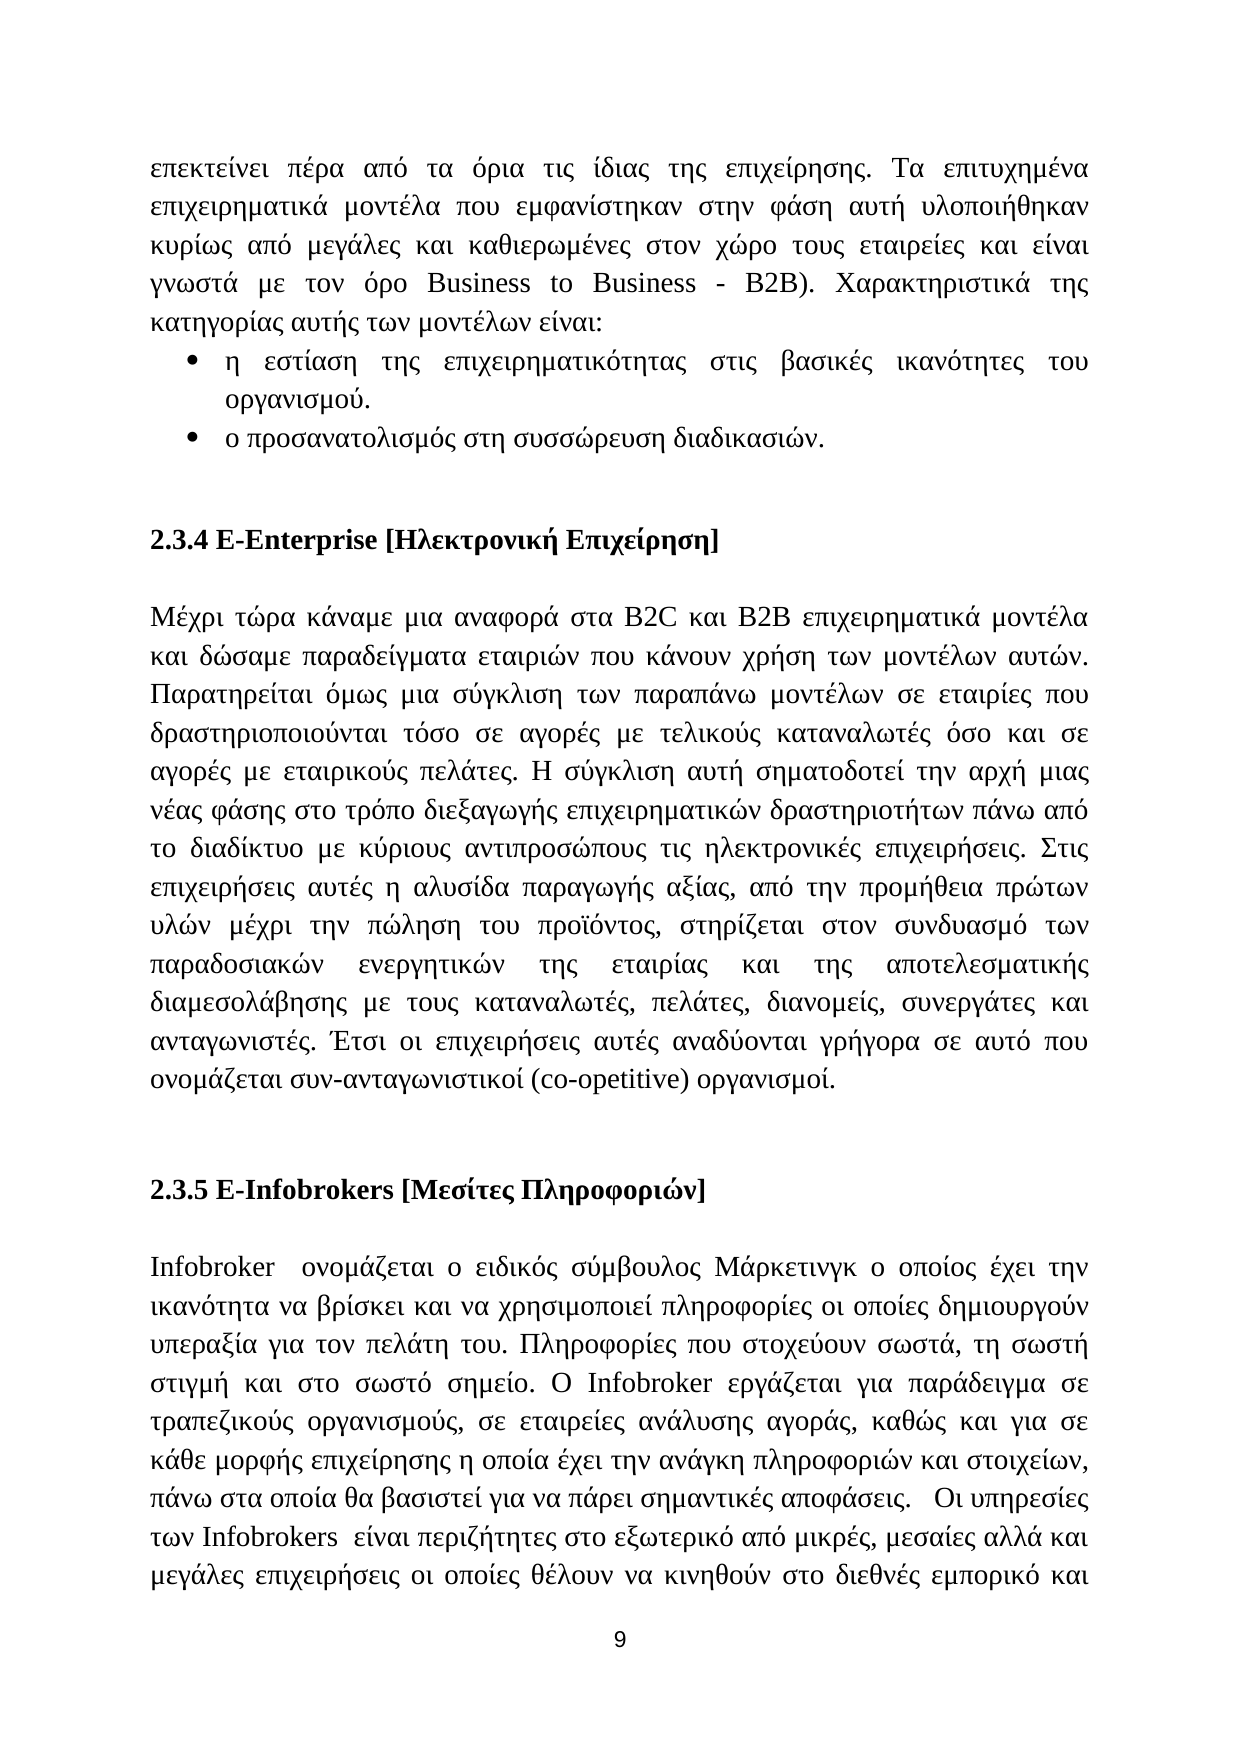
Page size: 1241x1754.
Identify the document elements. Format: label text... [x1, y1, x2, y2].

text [150, 1249, 1090, 1591]
list η εστίαση της επιχειρηματικότητας στις βασικές ικανότητες του οργανισμού. [187, 343, 1090, 415]
text Μέχρι τώρα κάναμε μια αναφορά στα B2C και Β2Β επιχειρηματικά μοντέλα και δώσαμε παραδείγματα εταιριών που κάνουν χρήση των μοντέλων αυτών. Παρατηρείται όμως μια σύγκλιση των παραπάνω μοντέλων σε εταιρίες που δραστηριοποιούνται τόσο σε αγορές με τελικούς καταναλωτές όσο και σε αγορές με εταιρικούς πελάτες. Η σύγκλιση αυτή σηματοδοτεί την αρχή μιας νέας φάσης στο τρόπο διεξαγωγής επιχειρηματικών δραστηριοτήτων πάνω από το διαδίκτυο με κύριους αντιπροσώπους τις ηλεκτρονικές επιχειρήσεις. Στις επιχειρήσεις αυτές η αλυσίδα παραγωγής αξίας, από την προμήθεια πρώτων υλών μέχρι την πώληση του προϊόντος, στηρίζεται στον συνδυασμό των παραδοσιακών ενεργητικών της εταιρίας και της αποτελεσματικής διαμεσολάβησης με τους καταναλωτές, πελάτες, διανομείς, συνεργάτες και ανταγωνιστές. Έτσι οι επιχειρήσεις αυτές αναδύονται γρήγορα σε αυτό που ονομάζεται συν-ανταγωνιστικοί (co-opetitive) οργανισμοί. [150, 599, 1090, 1095]
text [150, 150, 1090, 338]
subtitle 2.3.5 Ε-Ιnfobrokers [Μεσίτες Πληροφοριών] [150, 1172, 1090, 1206]
list ο προσανατολισμός στη συσσώρευση διαδικασιών. [187, 420, 1090, 453]
subtitle 2.3.4 Ε-Enterprise [Ηλεκτρονική Επιχείρηση] [150, 522, 1090, 556]
